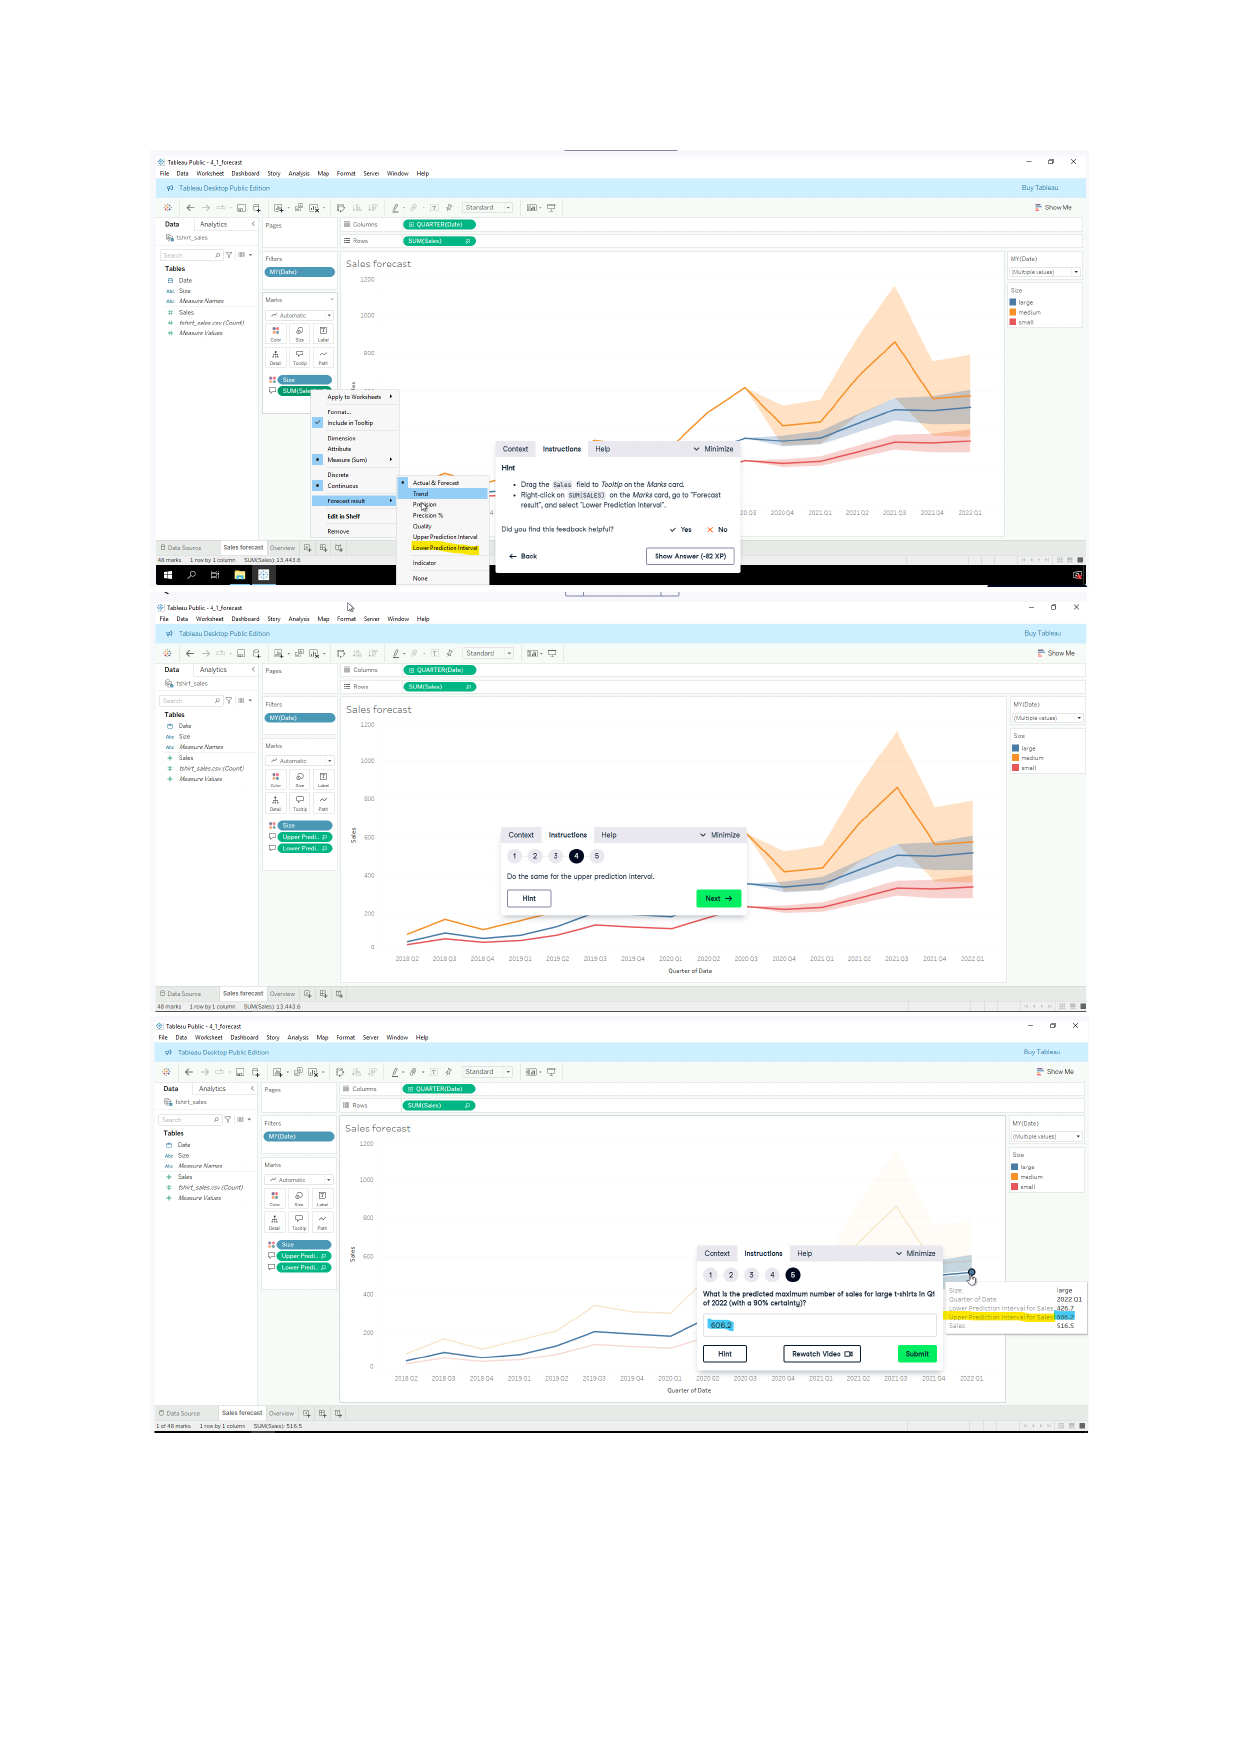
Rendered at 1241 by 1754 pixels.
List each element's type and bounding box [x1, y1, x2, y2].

picture [150, 150, 1089, 587]
picture [150, 1016, 1089, 1433]
picture [150, 592, 1087, 1012]
